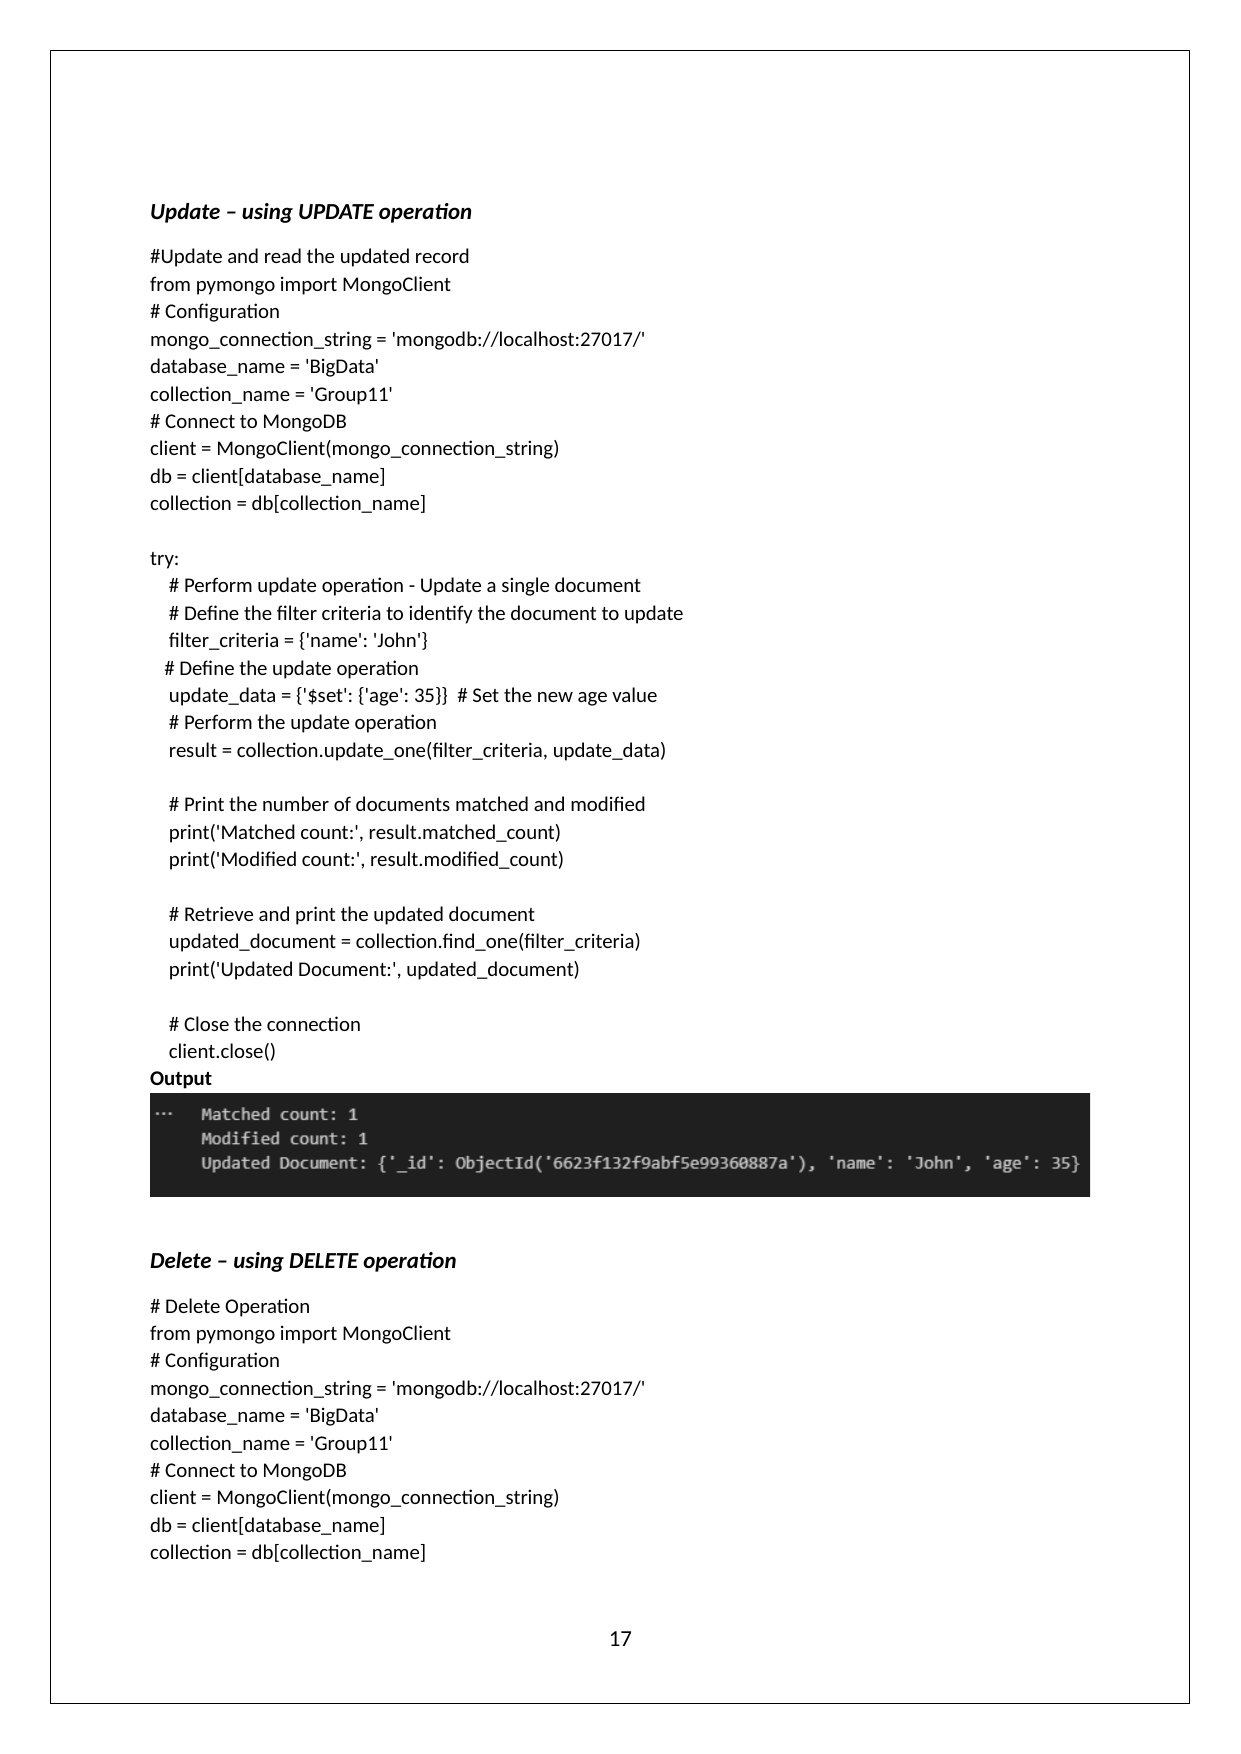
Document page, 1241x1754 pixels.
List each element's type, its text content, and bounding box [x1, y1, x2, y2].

text try: [150, 545, 1090, 571]
text print('Updated Document:', updated_document) [150, 956, 1090, 981]
text # Connect to MongoDB [150, 408, 1090, 433]
text # Define the filter criteria to identify the document to update [150, 600, 1090, 625]
text # Connect to MongoDB [150, 1457, 1090, 1483]
text mongo_connection_string = 'mongodb://localhost:27017/' [150, 1375, 1090, 1400]
text database_name = 'BigData' [150, 1402, 1090, 1428]
text db = client[database_name] [150, 463, 1090, 488]
text database_name = 'BigData' [150, 353, 1090, 379]
text client = MongoClient(mongo_connection_string) [150, 1484, 1090, 1510]
text collection = db[collection_name] [150, 490, 1090, 516]
text client.close() [150, 1038, 1090, 1064]
text # Print the number of documents matched and modified [150, 792, 1090, 817]
text print('Matched count:', result.matched_count) [150, 819, 1090, 844]
text collection_name = 'Group11' [150, 381, 1090, 406]
text # Delete Operation [150, 1293, 1090, 1318]
text db = client[database_name] [150, 1512, 1090, 1537]
text # Perform update operation - Update a single document [150, 572, 1090, 598]
text Update – using UPDATE operation [150, 197, 1090, 225]
text client = MongoClient(mongo_connection_string) [150, 436, 1090, 461]
text # Define the update operation [150, 655, 1090, 680]
text #Update and read the updated record [150, 244, 1090, 269]
text Delete – using DELETE operation [150, 1246, 1090, 1274]
text collection_name = 'Group11' [150, 1430, 1090, 1455]
text update_data = {'$set': {'age': 35}} # Set the new age value [150, 682, 1090, 707]
text # Retrieve and print the updated document [150, 901, 1090, 927]
text updated_document = collection.find_one(filter_criteria) [150, 929, 1090, 954]
text # Perform the update operation [150, 709, 1090, 735]
text filter_criteria = {'name': 'John'} [150, 627, 1090, 653]
text # Close the connection [150, 1011, 1090, 1036]
picture [150, 1093, 1091, 1197]
text from pymongo import MongoClient [150, 271, 1090, 297]
text Output [150, 1066, 1090, 1091]
text from pymongo import MongoClient [150, 1320, 1090, 1346]
text # Configuration [150, 1348, 1090, 1373]
text # Configuration [150, 298, 1090, 324]
text print('Modified count:', result.modified_count) [150, 846, 1090, 872]
text mongo_connection_string = 'mongodb://localhost:27017/' [150, 326, 1090, 351]
text collection = db[collection_name] [150, 1539, 1090, 1565]
text result = collection.update_one(filter_criteria, update_data) [150, 737, 1090, 762]
